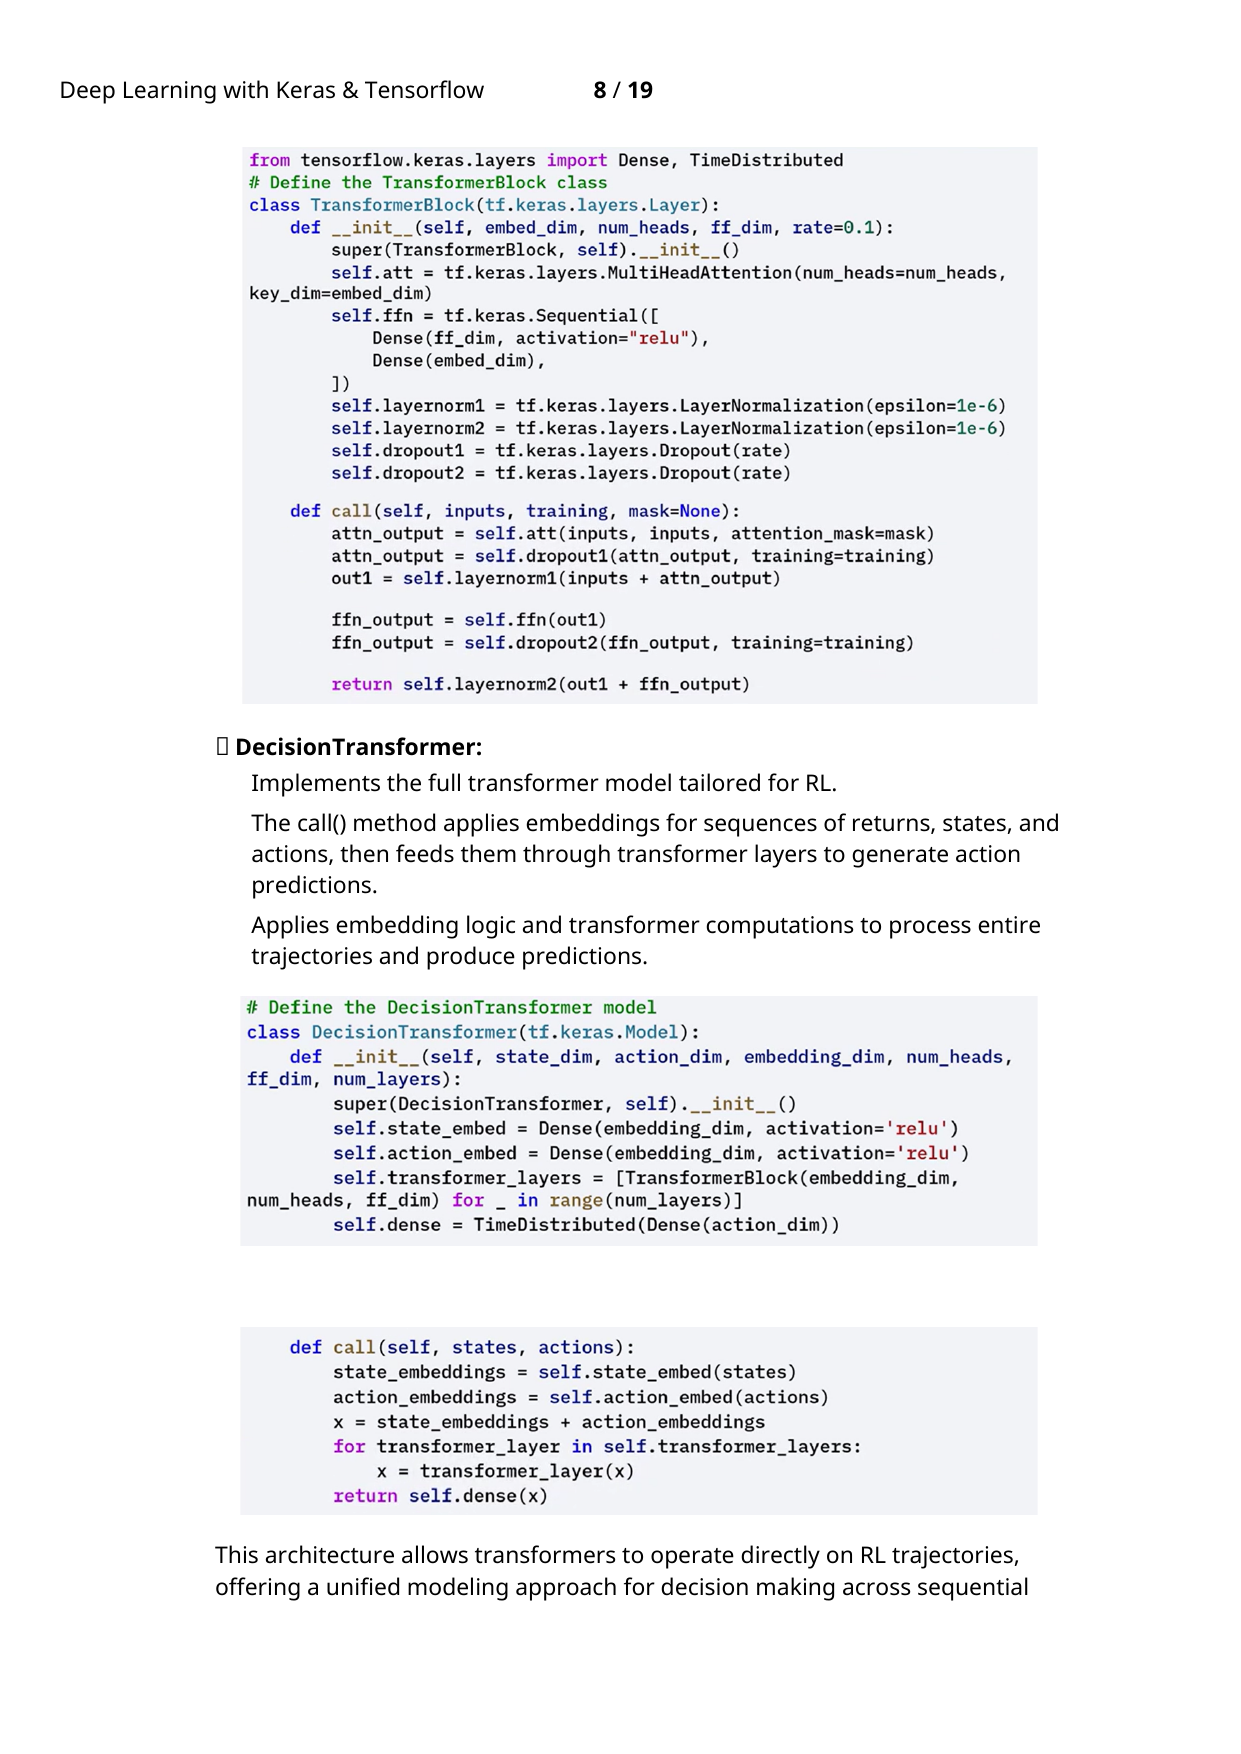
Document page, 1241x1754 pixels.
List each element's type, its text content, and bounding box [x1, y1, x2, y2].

text Applies embedding logic and transformer computations to process entire trajectories and produce predictions. [251, 909, 1063, 971]
picture [240, 1327, 1038, 1515]
text Implements the full transformer model tailored for RL. [251, 767, 1063, 798]
picture [240, 996, 1038, 1246]
text 🔧 DecisionTransformer: [215, 729, 1063, 763]
picture [240, 147, 1038, 704]
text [215, 1539, 1063, 1602]
text The call() method applies embeddings for sequences of returns, states, and actions, then feeds them through transformer layers to generate action predictions. [251, 807, 1063, 901]
